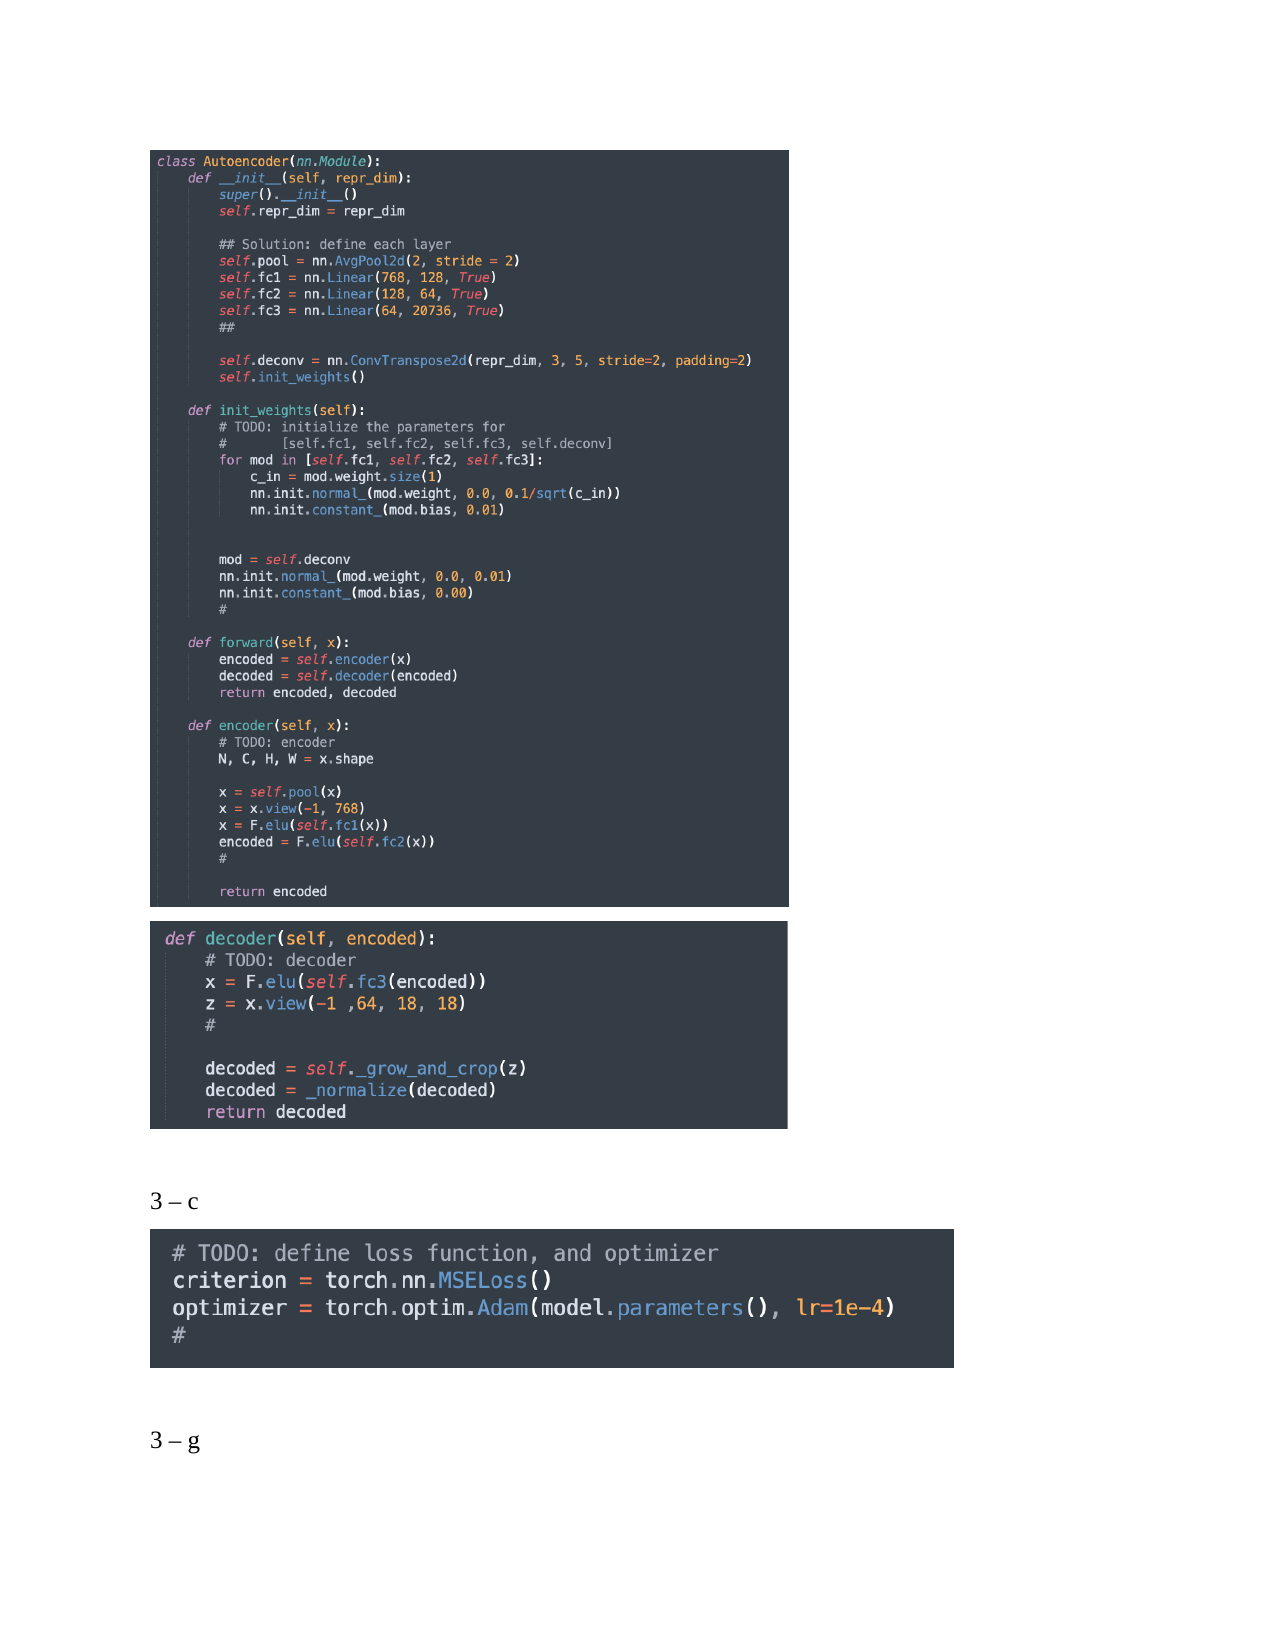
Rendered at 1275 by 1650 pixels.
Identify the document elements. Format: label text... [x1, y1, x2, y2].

text 3 – c [150, 1186, 1125, 1215]
picture [150, 921, 788, 1129]
picture [150, 1229, 954, 1368]
text 3 – g [150, 1425, 1125, 1453]
picture [150, 150, 789, 907]
